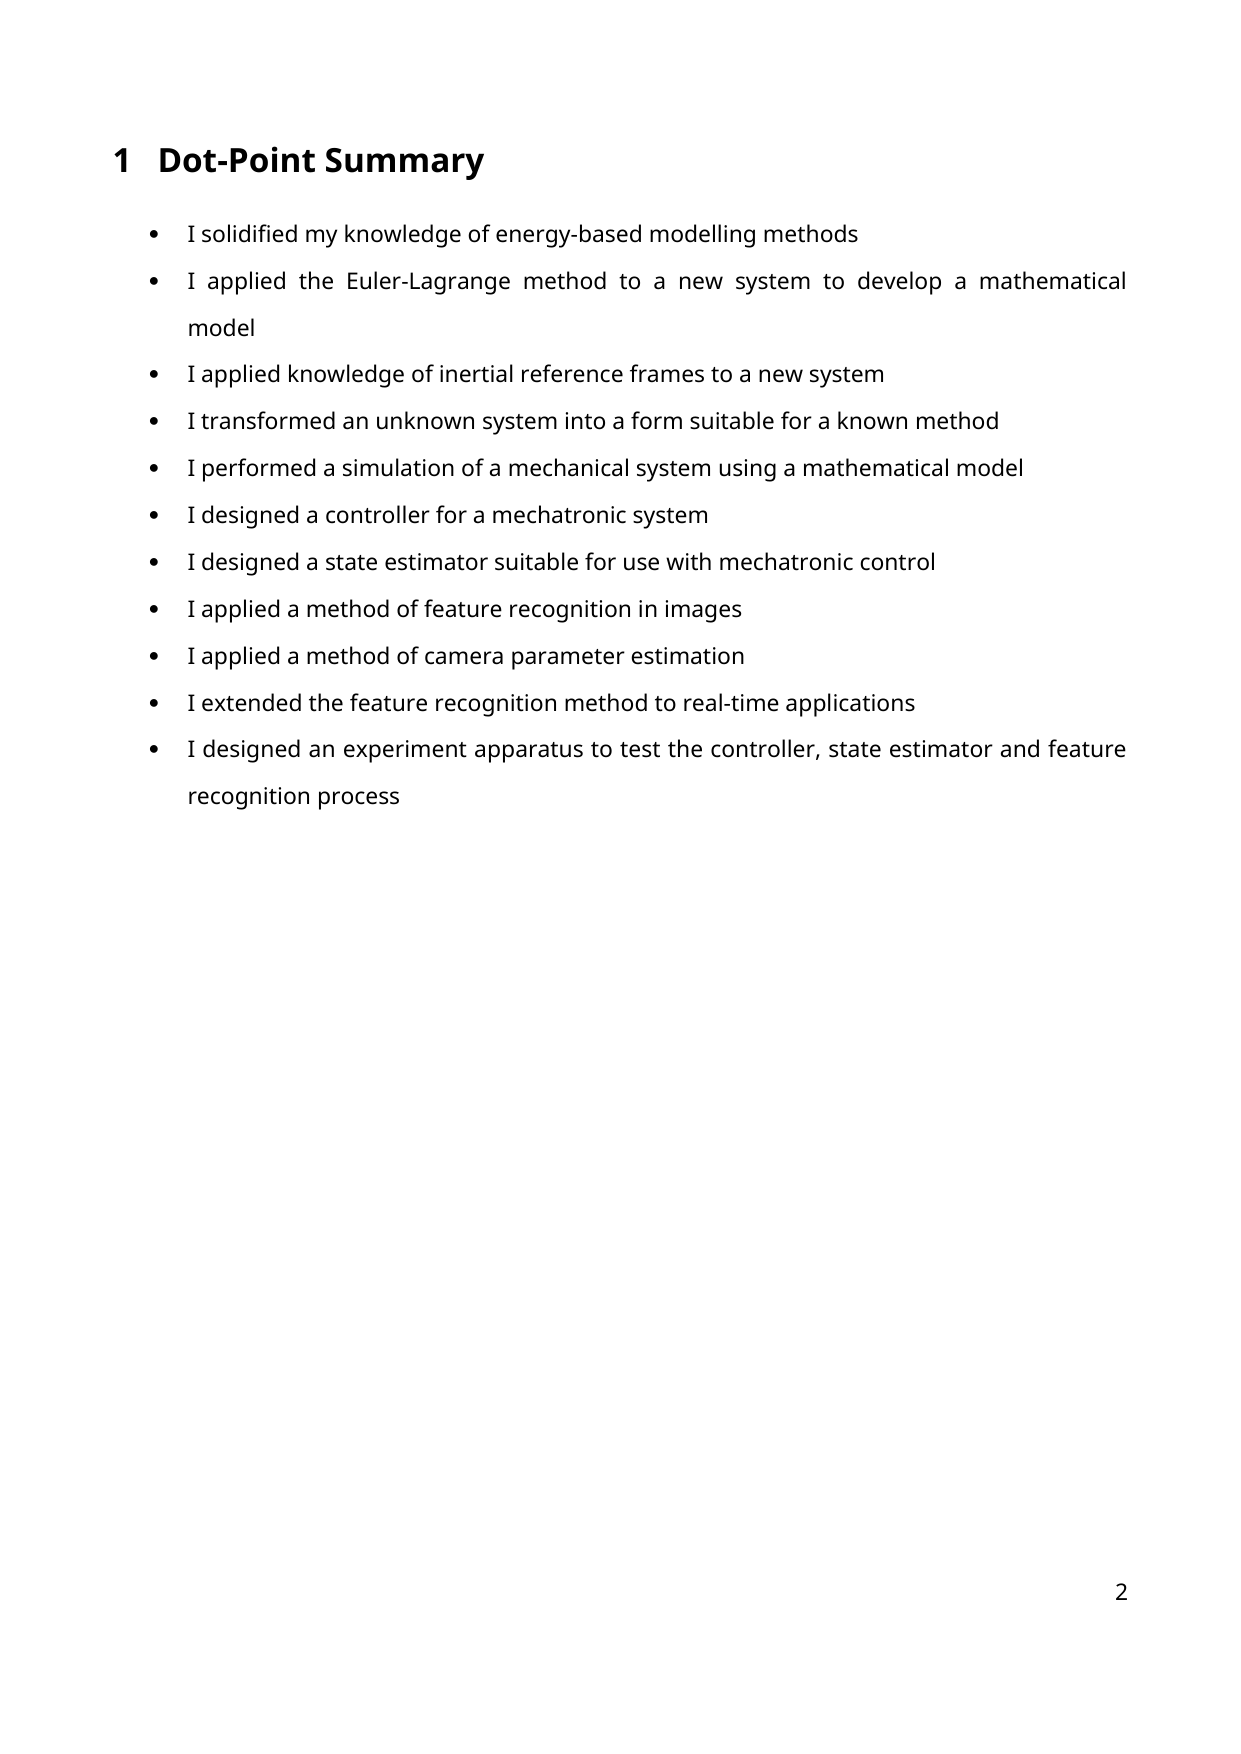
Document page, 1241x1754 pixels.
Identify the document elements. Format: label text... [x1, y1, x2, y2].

list I solidified my knowledge of energy-based modelling methods [150, 218, 1128, 249]
list I designed an experiment apparatus to test the controller, state estimator and feature recognition process [150, 733, 1128, 812]
list I designed a state estimator suitable for use with mechatronic control [150, 546, 1128, 577]
list I applied a method of feature recognition in images [150, 593, 1128, 624]
list I applied a method of camera parameter estimation [150, 640, 1128, 671]
list I applied the Euler-Lagrange method to a new system to develop a mathematical model [150, 265, 1128, 343]
subtitle Dot-Point Summary [112, 137, 1128, 183]
list I designed a controller for a mechatronic system [150, 499, 1128, 530]
list I extended the feature recognition method to real-time applications [150, 687, 1128, 718]
list I transformed an unknown system into a form suitable for a known method [150, 405, 1128, 437]
list I performed a simulation of a mechanical system using a mathematical model [150, 452, 1128, 483]
list I applied knowledge of inertial reference frames to a new system [150, 358, 1128, 390]
